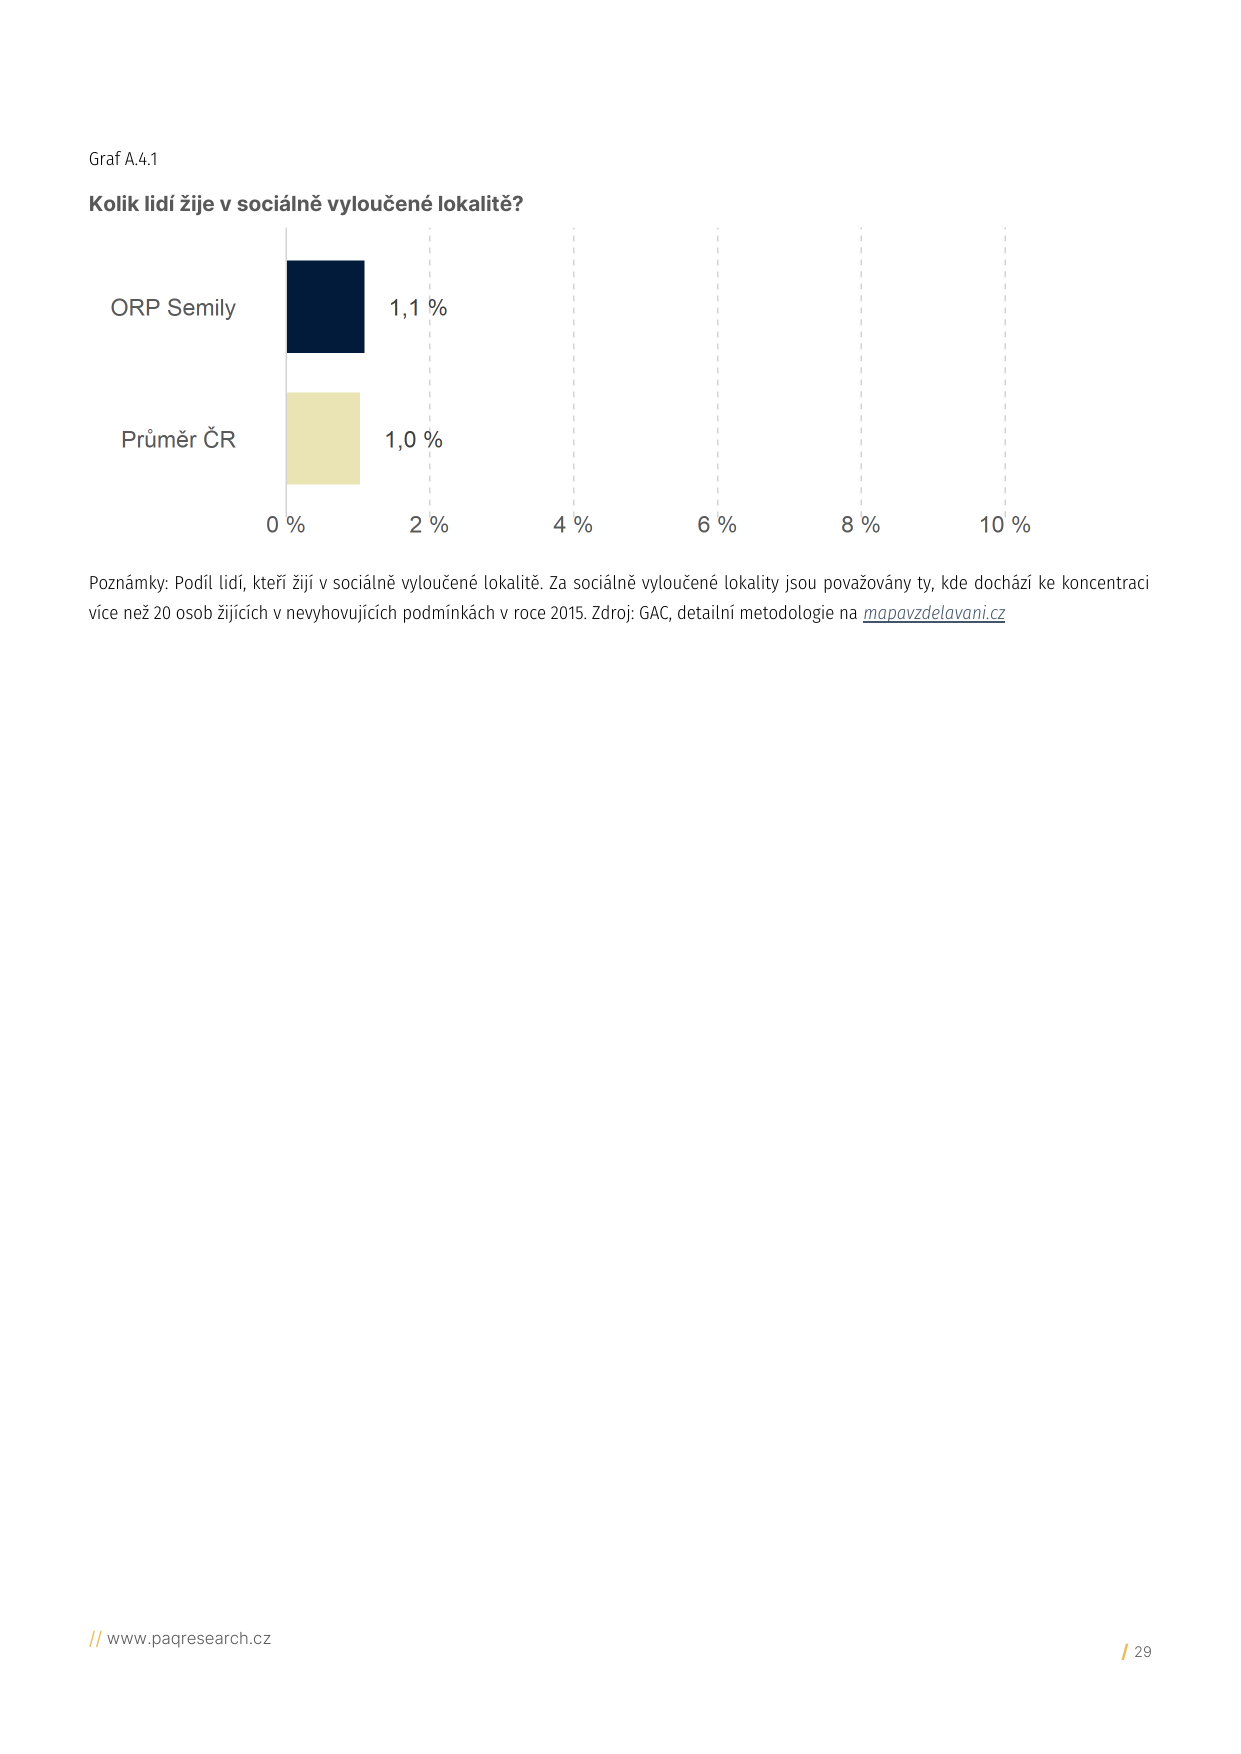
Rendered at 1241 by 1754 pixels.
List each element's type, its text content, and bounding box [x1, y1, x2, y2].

text Kolik lidí žije v sociálně vyloučené lokalitě? [89, 186, 1152, 216]
text Poznámky: Podíl lidí, kteří žijí v sociálně vyloučené lokalitě. Za sociálně vyloučené lokality jsou považovány ty, kde dochází ke koncentraci více než 20 osob žijících v nevyhovujících podmínkách v roce 2015. Zdroj: GAC, detailní metodologie na mapavzdelavani.cz [89, 564, 1152, 625]
picture [88, 216, 1139, 548]
text Graf A.4.1 [89, 148, 1152, 170]
